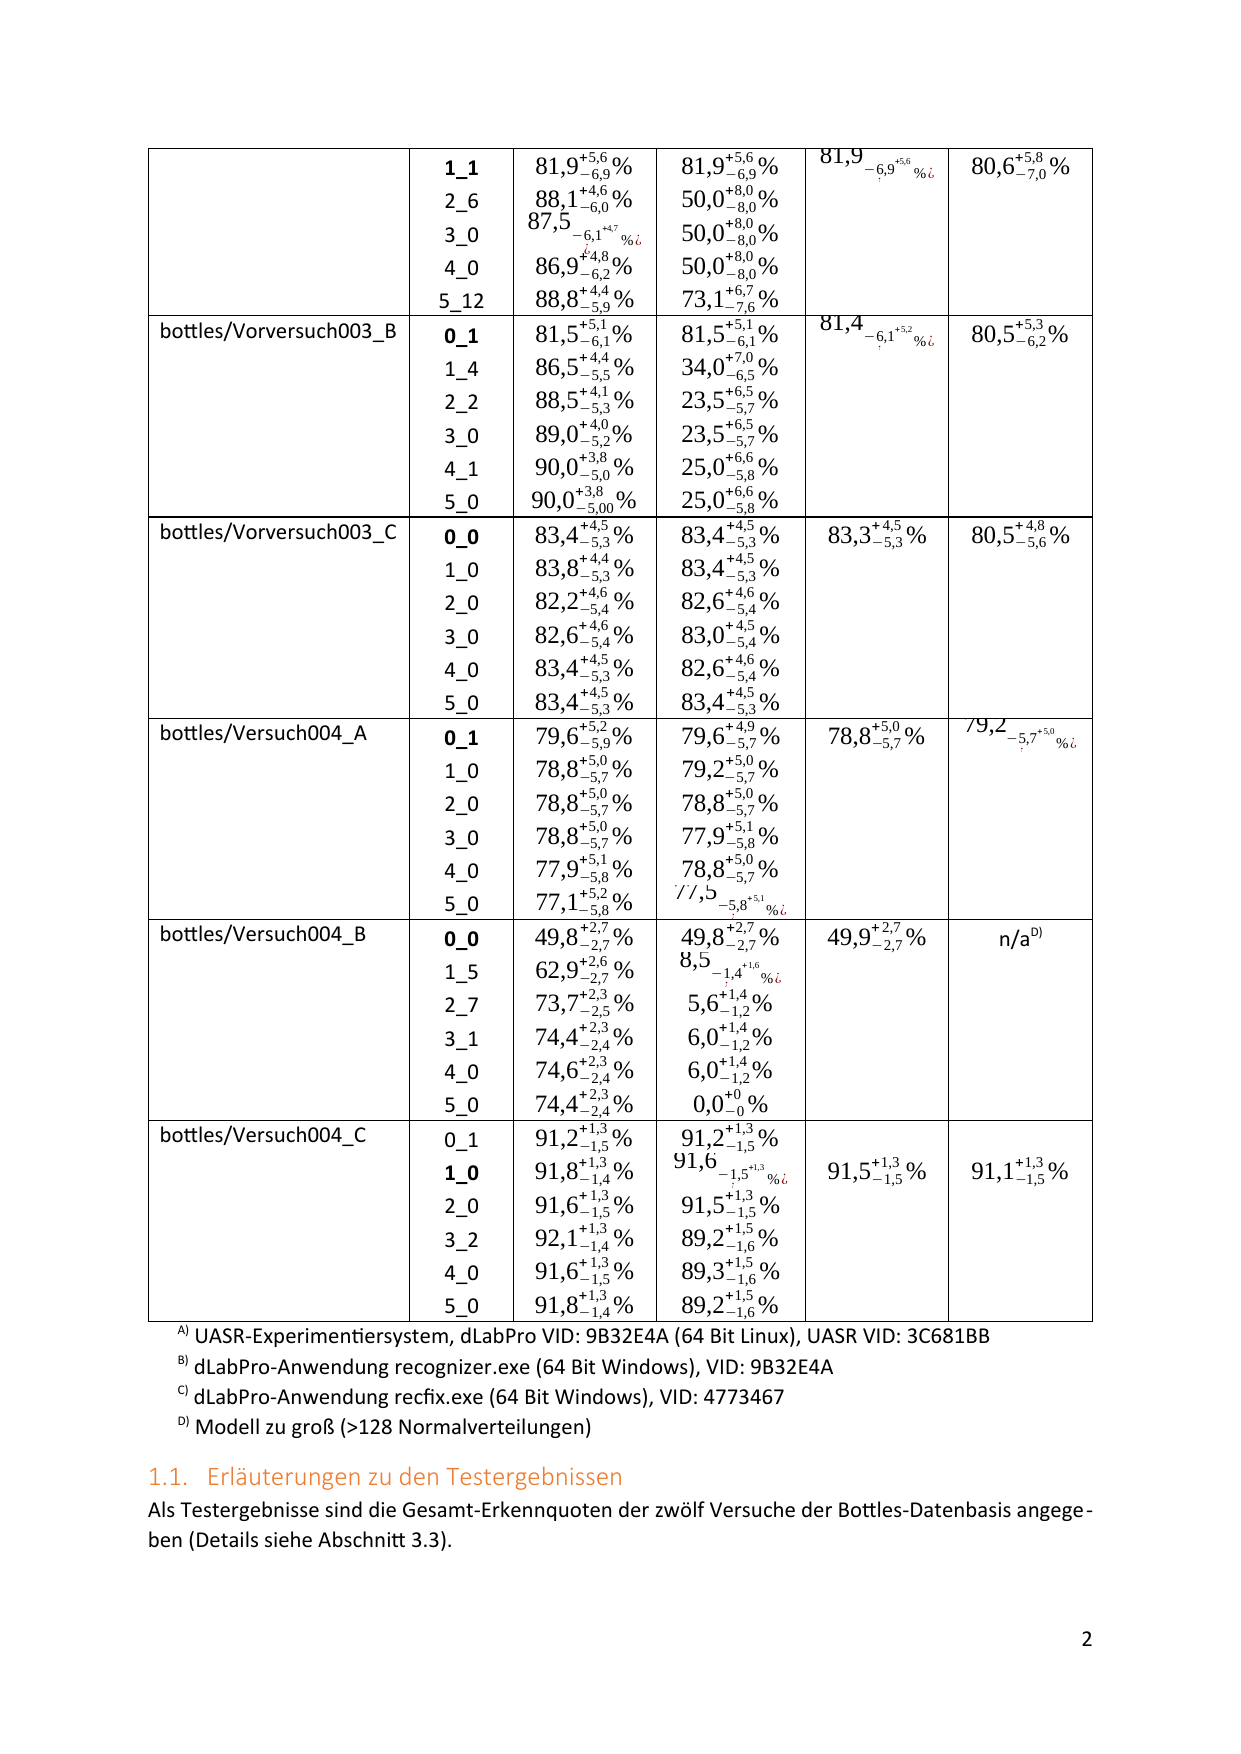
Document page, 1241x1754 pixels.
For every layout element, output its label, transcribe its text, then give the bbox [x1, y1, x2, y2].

table_cell [949, 1121, 1092, 1321]
table_cell [949, 518, 1092, 717]
table_cell [806, 1121, 948, 1321]
table_cell n/aD) [949, 920, 1092, 1119]
table_cell bottles/Versuch004_A [149, 719, 409, 918]
table_cell 0_0 1_0 2_0 3_0 4_0 5_0 [410, 518, 513, 717]
table_cell [806, 149, 948, 315]
table_cell 0_1 1_0 2_0 3_0 4_0 5_0 [410, 719, 513, 918]
table_cell [806, 316, 948, 516]
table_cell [149, 149, 409, 315]
table_cell [949, 149, 1092, 315]
table_cell [806, 719, 948, 918]
table_cell bottles/Vorversuch003_B [149, 316, 409, 516]
table_cell [514, 149, 656, 315]
table_cell [514, 1121, 656, 1321]
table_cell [410, 149, 513, 315]
table_cell [949, 719, 1092, 918]
subtitle Erläuterungen zu den Testergebnissen [148, 1459, 1093, 1492]
table_cell bottles/Versuch004_B [149, 920, 409, 1119]
table_cell [949, 316, 1092, 516]
table_cell 0_1 1_4 2_2 3_0 4_1 5_0 [410, 316, 513, 516]
table_cell bottles/Vorversuch003_C [149, 518, 409, 717]
table_cell 0_0 1_5 2_7 3_1 4_0 5_0 [410, 920, 513, 1119]
table_cell [657, 1121, 805, 1321]
table_cell 0_1 1_0 2_0 3_2 4_0 5_0 [410, 1121, 513, 1321]
table_cell [514, 920, 656, 1119]
table_cell [657, 518, 805, 717]
table_cell [657, 316, 805, 516]
table_cell [806, 518, 948, 717]
text A) UASR-Experimentiersystem, dLabPro VID: 9B32E4A (64 Bit Linux), UASR VID: 3C681BB B) dLabPro-Anwendung recognizer.exe (64 Bit Windows), VID: 9B32E4A C) dLabPro-Anwendung recfix.exe (64 Bit Windows), VID: 4773467 D) Modell zu groß (>128 Normalverteilungen) [177, 1322, 1093, 1440]
table_cell [657, 149, 805, 315]
table_cell [806, 920, 948, 1119]
table_cell bottles/Versuch004_C [149, 1121, 409, 1321]
table_cell [514, 518, 656, 717]
table_cell [657, 920, 805, 1119]
table_cell [514, 316, 656, 516]
table_cell [657, 719, 805, 918]
table_cell [514, 719, 656, 918]
text Als Testergebnisse sind die Gesamt-Erkennquoten der zwölf Versuche der Bottles-Datenbasis angegeben (Details siehe Abschnitt 3.3). [148, 1495, 1093, 1553]
